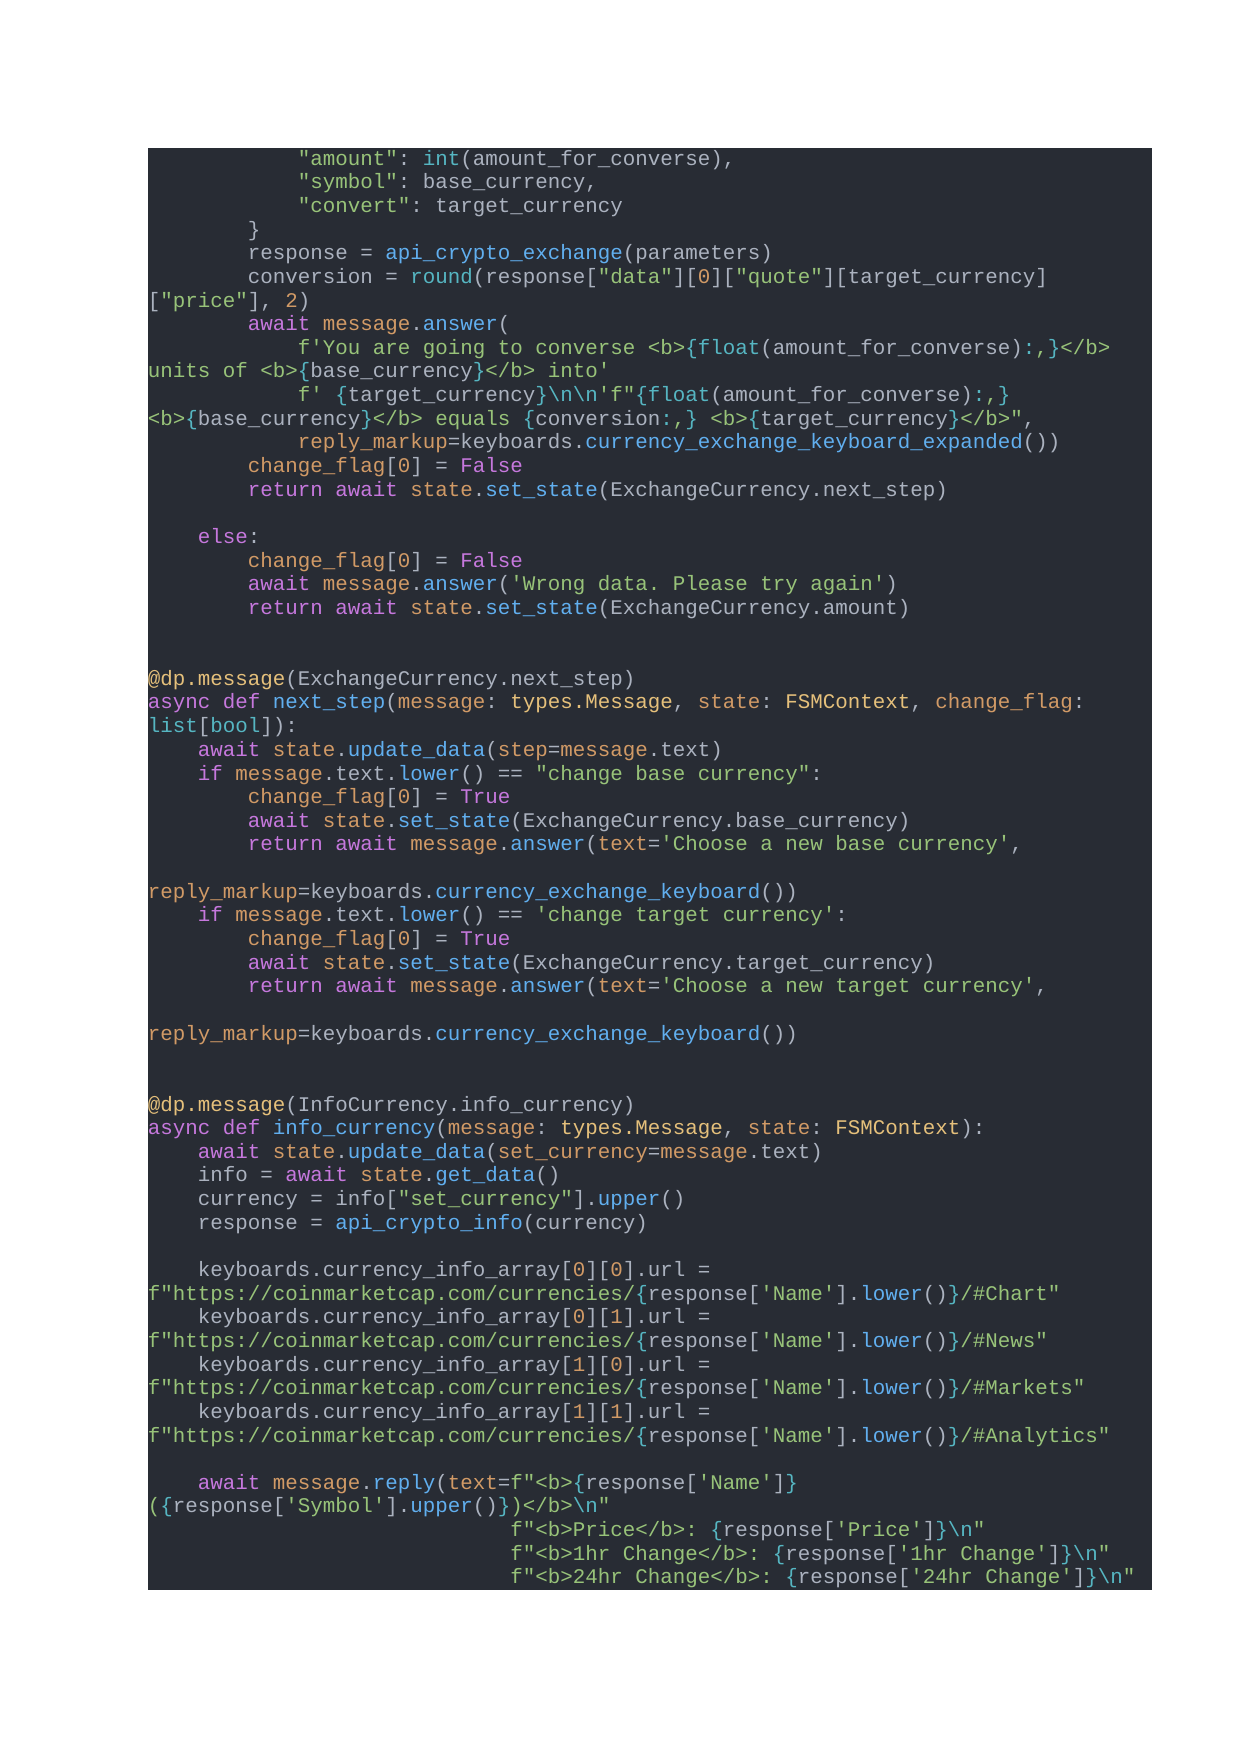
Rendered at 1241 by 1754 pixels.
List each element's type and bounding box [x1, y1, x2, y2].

text [148, 148, 1152, 1590]
